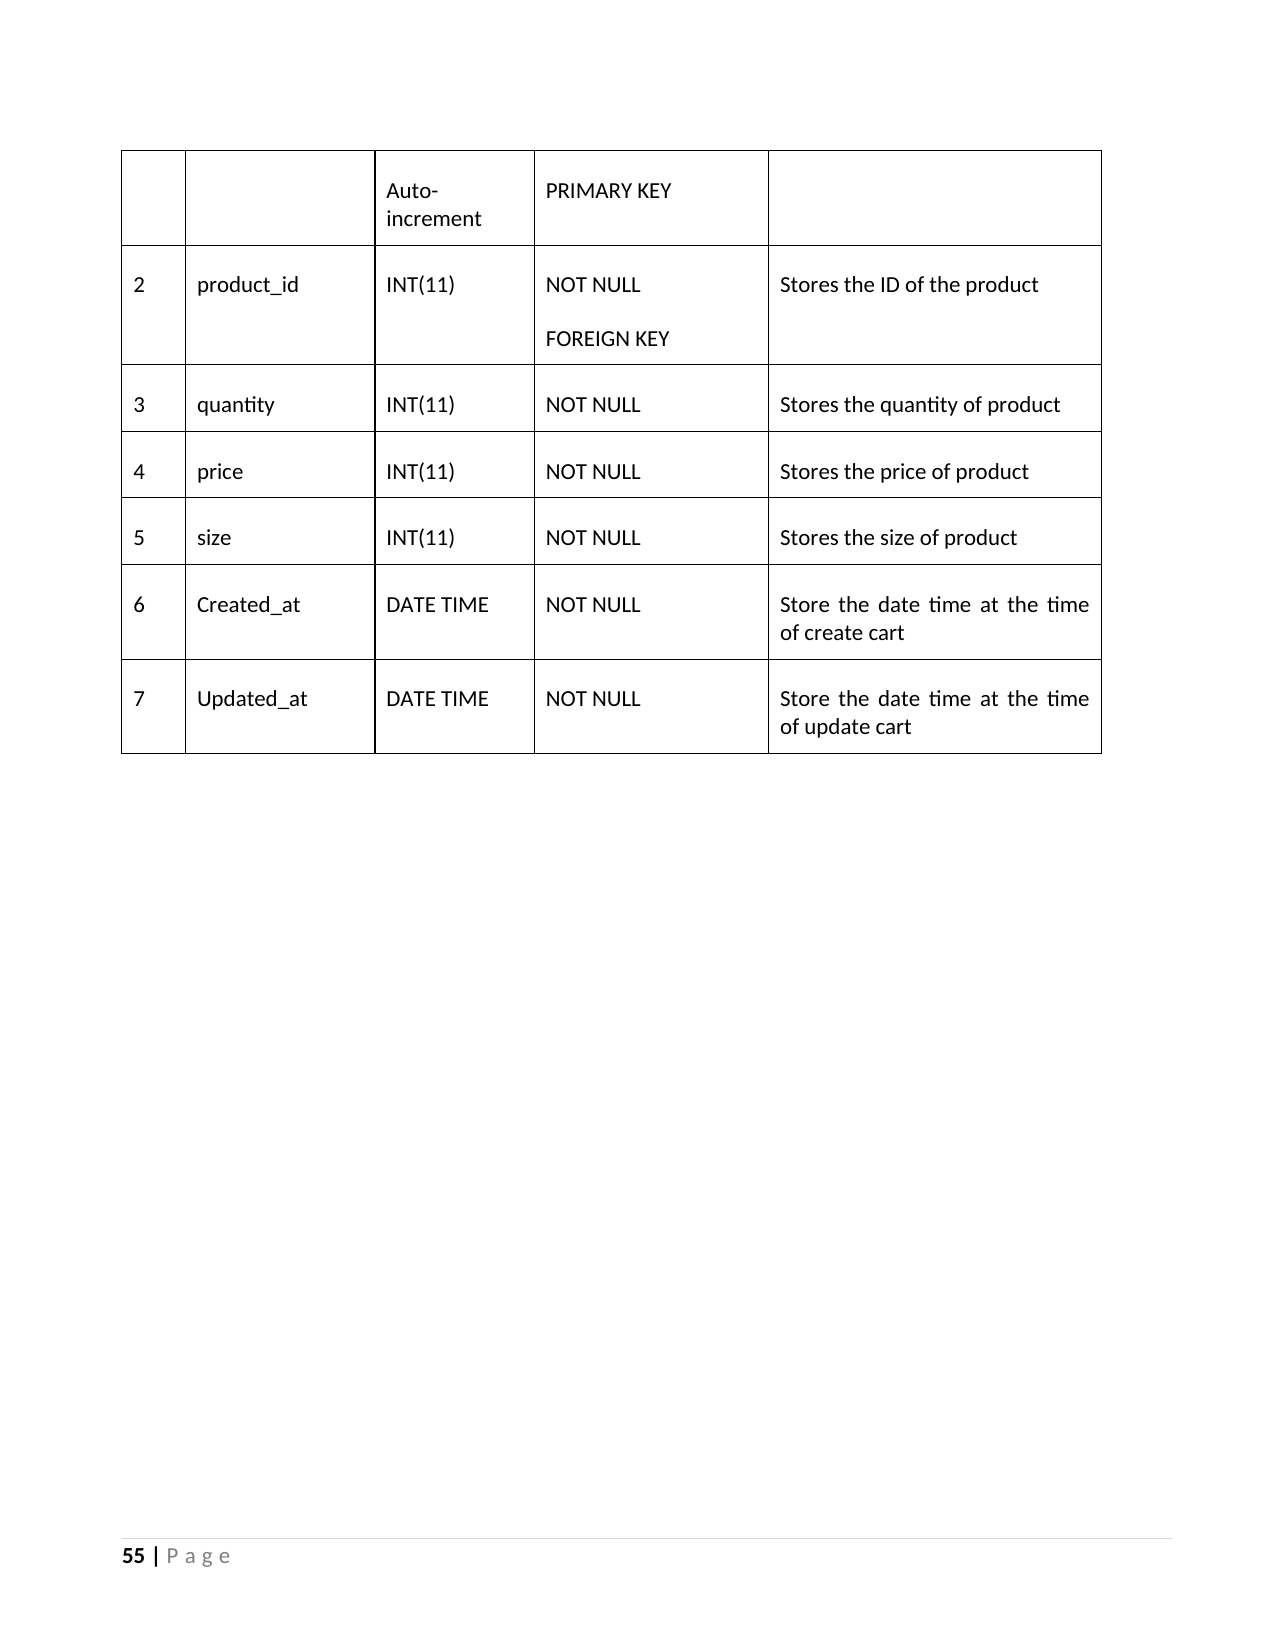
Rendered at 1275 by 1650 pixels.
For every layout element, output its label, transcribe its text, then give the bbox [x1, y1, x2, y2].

table_cell Stores the quantity of product [769, 365, 1101, 431]
table_cell 5 [122, 498, 185, 564]
table_cell 4 [122, 432, 185, 497]
table_cell quantity [186, 365, 374, 431]
table_cell Store the date time at the time of create cart [769, 565, 1101, 658]
table_cell 7 [122, 660, 185, 753]
table_cell INT(11) [376, 498, 534, 564]
table_cell 2 [122, 246, 185, 364]
table_cell 3 [122, 365, 185, 431]
table_cell INT(11) [376, 246, 534, 364]
table_cell product_id [186, 246, 374, 364]
table_cell INT(11) [376, 365, 534, 431]
table_cell Store the date time at the time of update cart [769, 660, 1101, 753]
table_cell Created_at [186, 565, 374, 658]
table_cell NOT NULL [535, 432, 768, 497]
table_cell Updated_at [186, 660, 374, 753]
table_cell NOT NULL FOREIGN KEY [535, 246, 768, 364]
table_cell DATE TIME [376, 565, 534, 658]
table_cell NOT NULL [535, 565, 768, 658]
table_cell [535, 151, 768, 244]
table_cell NOT NULL [535, 498, 768, 564]
table_cell 6 [122, 565, 185, 658]
table_cell 1 [122, 151, 185, 244]
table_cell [376, 151, 534, 244]
table_cell INT(11) [376, 432, 534, 497]
table_cell Stores the price of product [769, 432, 1101, 497]
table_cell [769, 151, 1101, 244]
table_cell price [186, 432, 374, 497]
table_cell Stores the size of product [769, 498, 1101, 564]
table_cell id [186, 151, 374, 244]
table_cell NOT NULL [535, 660, 768, 753]
table_cell DATE TIME [376, 660, 534, 753]
table_cell size [186, 498, 374, 564]
table_cell Stores the ID of the product [769, 246, 1101, 364]
table_cell NOT NULL [535, 365, 768, 431]
